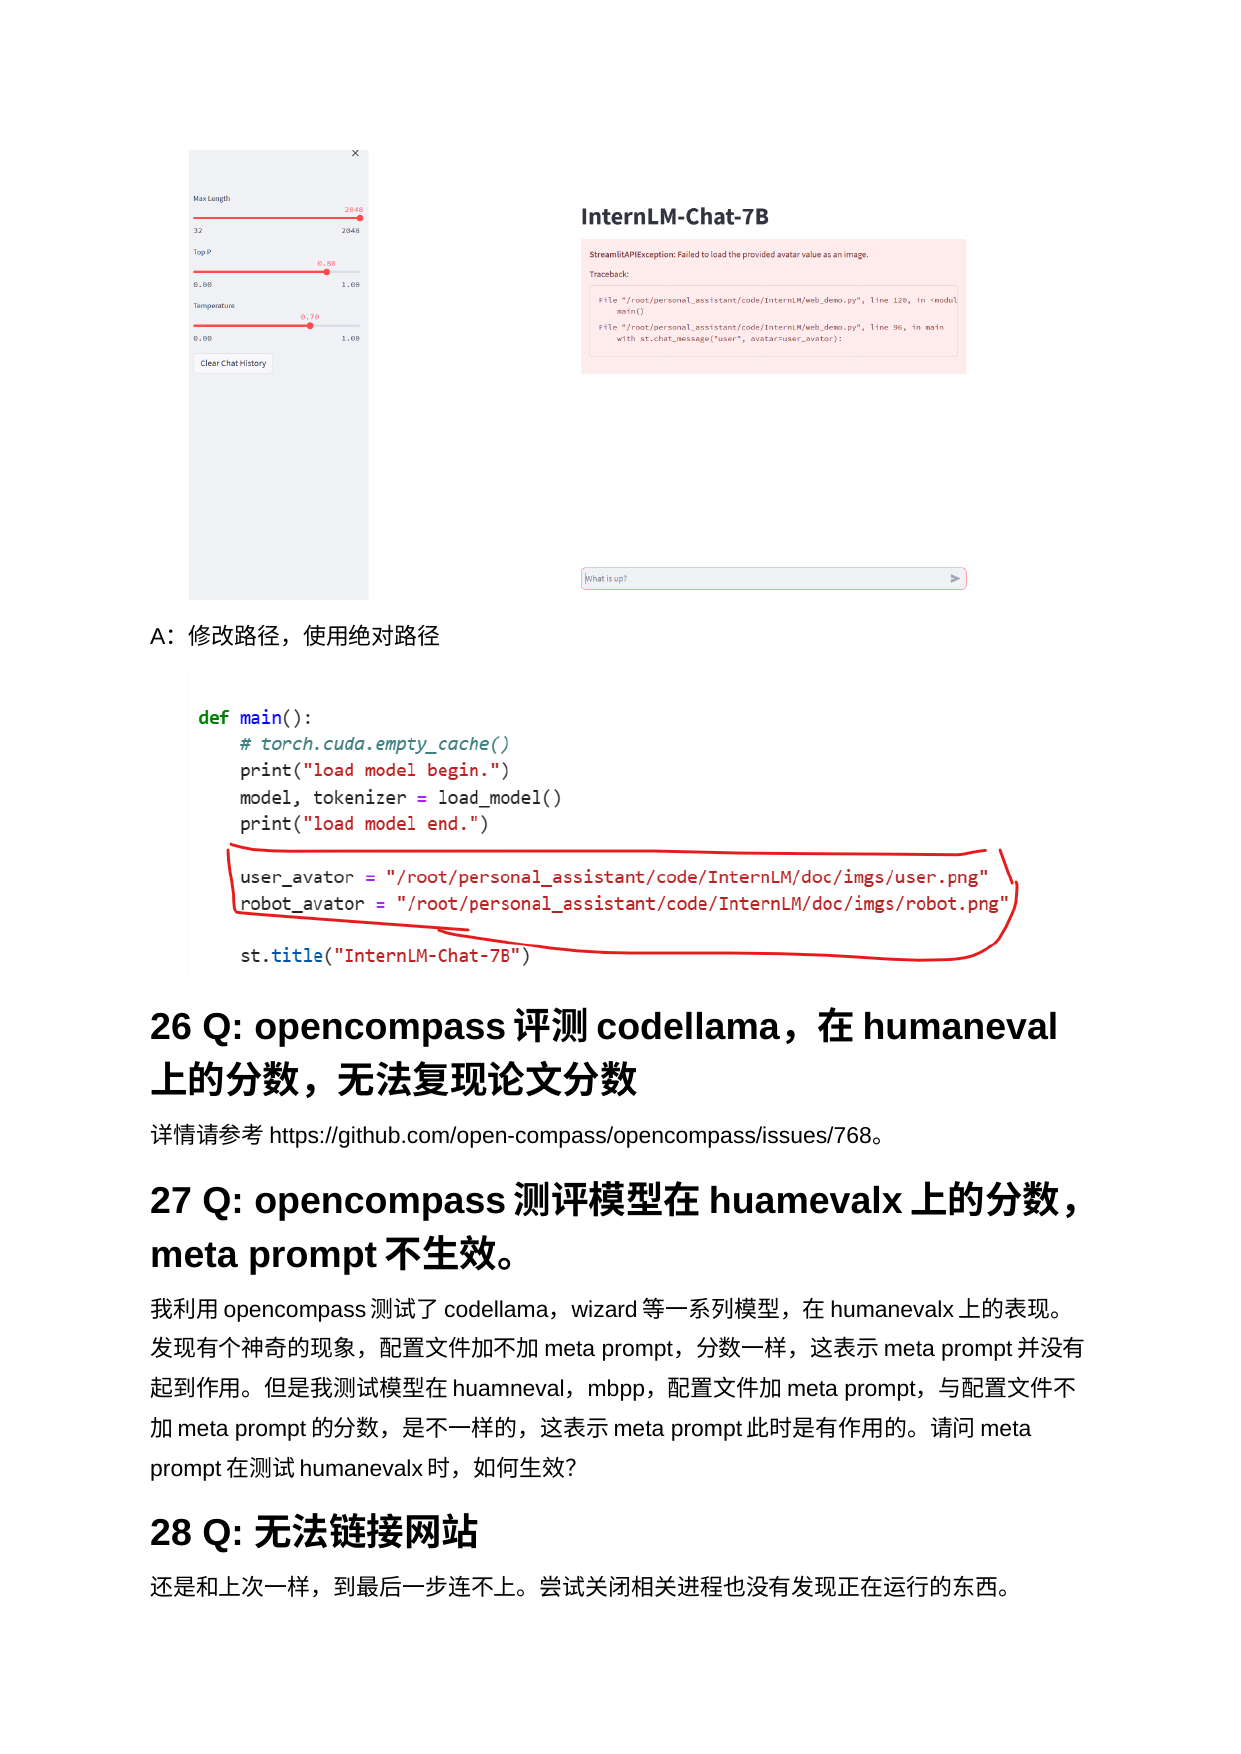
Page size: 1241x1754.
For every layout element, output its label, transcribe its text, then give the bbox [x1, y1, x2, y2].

text 详情请参考https://github.com/open-compass/opencompass/issues/768。 [150, 1117, 1090, 1150]
text 我利用opencompass测试了codellama，wizard等一系列模型，在humanevalx上的表现。发现有个神奇的现象，配置文件加不加meta prompt，分数一样，这表示meta prompt并没有起到作用。但是我测试模型在huamneval，mbpp，配置文件加meta prompt，与配置文件不加meta prompt的分数，是不一样的，这表示meta prompt此时是有作用的。请问meta prompt在测试humanevalx时，如何生效？ [150, 1291, 1090, 1483]
picture [188, 150, 1052, 600]
text A：修改路径，使用绝对路径 [150, 618, 1090, 651]
picture [188, 670, 1052, 979]
text 还是和上次一样，到最后一步连不上。尝试关闭相关进程也没有发现正在运行的东西。 [150, 1569, 1090, 1602]
